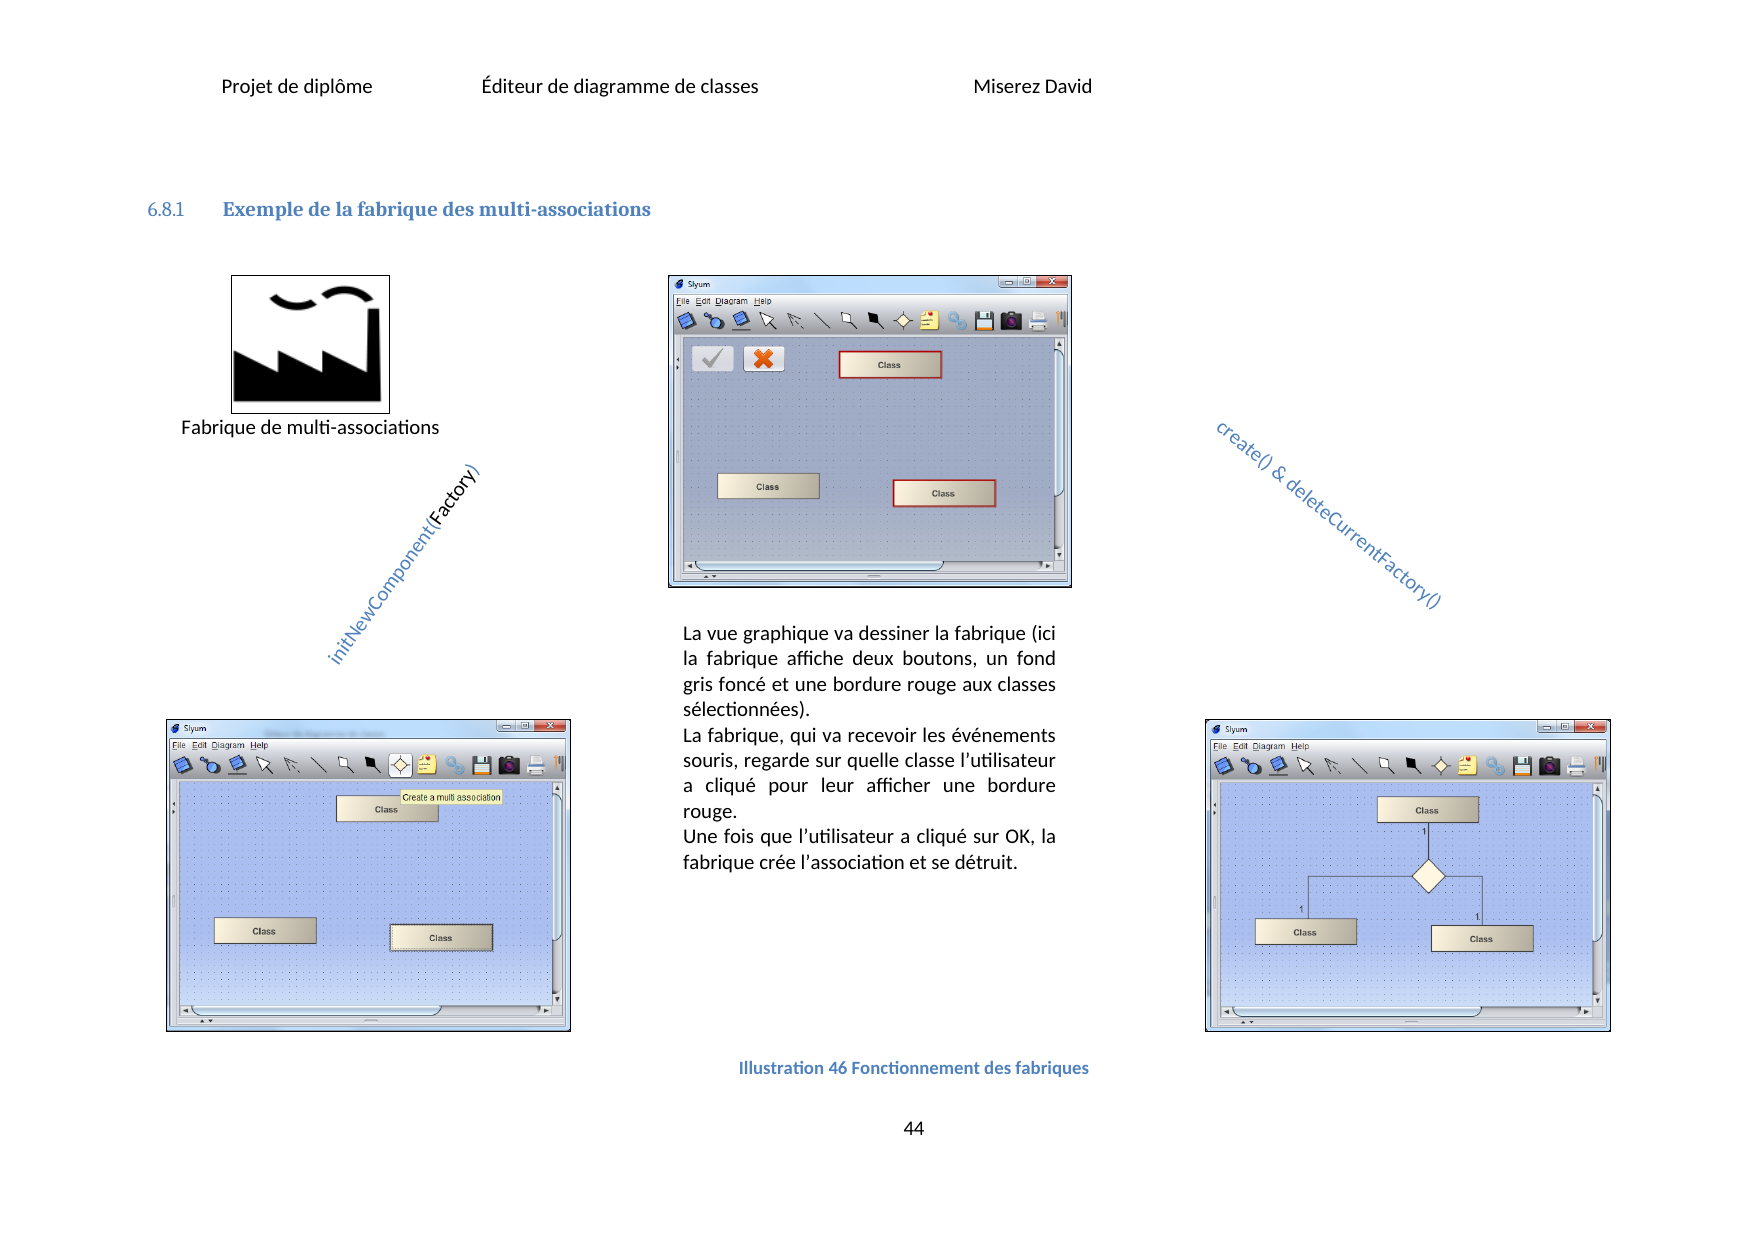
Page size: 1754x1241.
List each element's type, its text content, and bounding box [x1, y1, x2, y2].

subtitle Exemple de la fabrique des multi-associations [148, 198, 1606, 222]
picture [669, 276, 1071, 587]
picture [1206, 720, 1610, 1031]
picture [167, 720, 570, 1031]
picture [232, 276, 389, 413]
text Illustration 46 Fonctionnement des fabriques [221, 1056, 1606, 1079]
